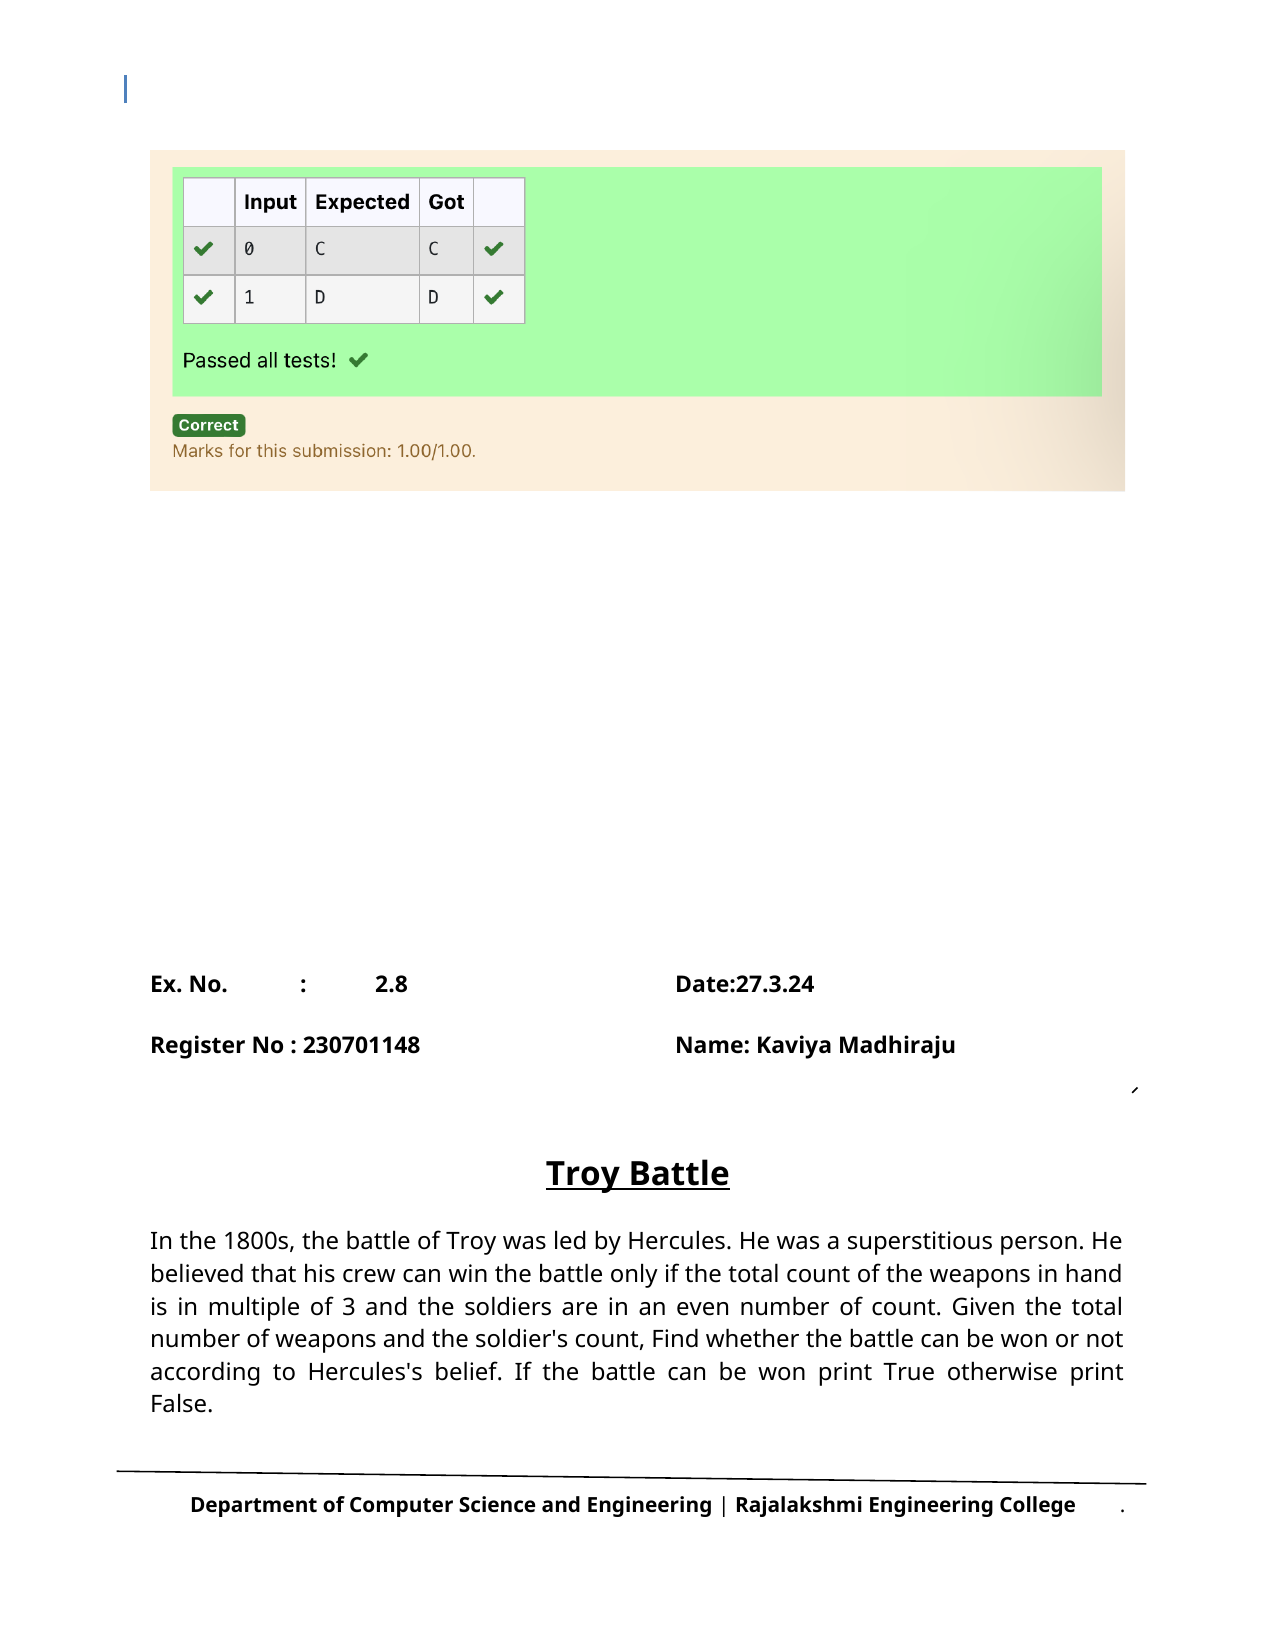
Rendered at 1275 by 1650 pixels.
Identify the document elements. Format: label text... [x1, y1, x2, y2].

text Register No : 230701148 Name: Kaviya Madhiraju [150, 1029, 1125, 1060]
text Troy Battle [150, 1149, 1125, 1195]
text Ex. No. : 2.8 Date:27.3.24 [150, 968, 1125, 999]
text In the 1800s, the battle of Troy was led by Hercules. He was a superstitious person. He believed that his crew can win the battle only if the total count of the weapons in hand is in multiple of 3 and the soldiers are in an even number of count. Given the total number of weapons and the soldier's count, Find whether the battle can be won or not according to Hercules's belief. If the battle can be won print True otherwise print False. [150, 1224, 1125, 1420]
picture [150, 150, 1125, 492]
